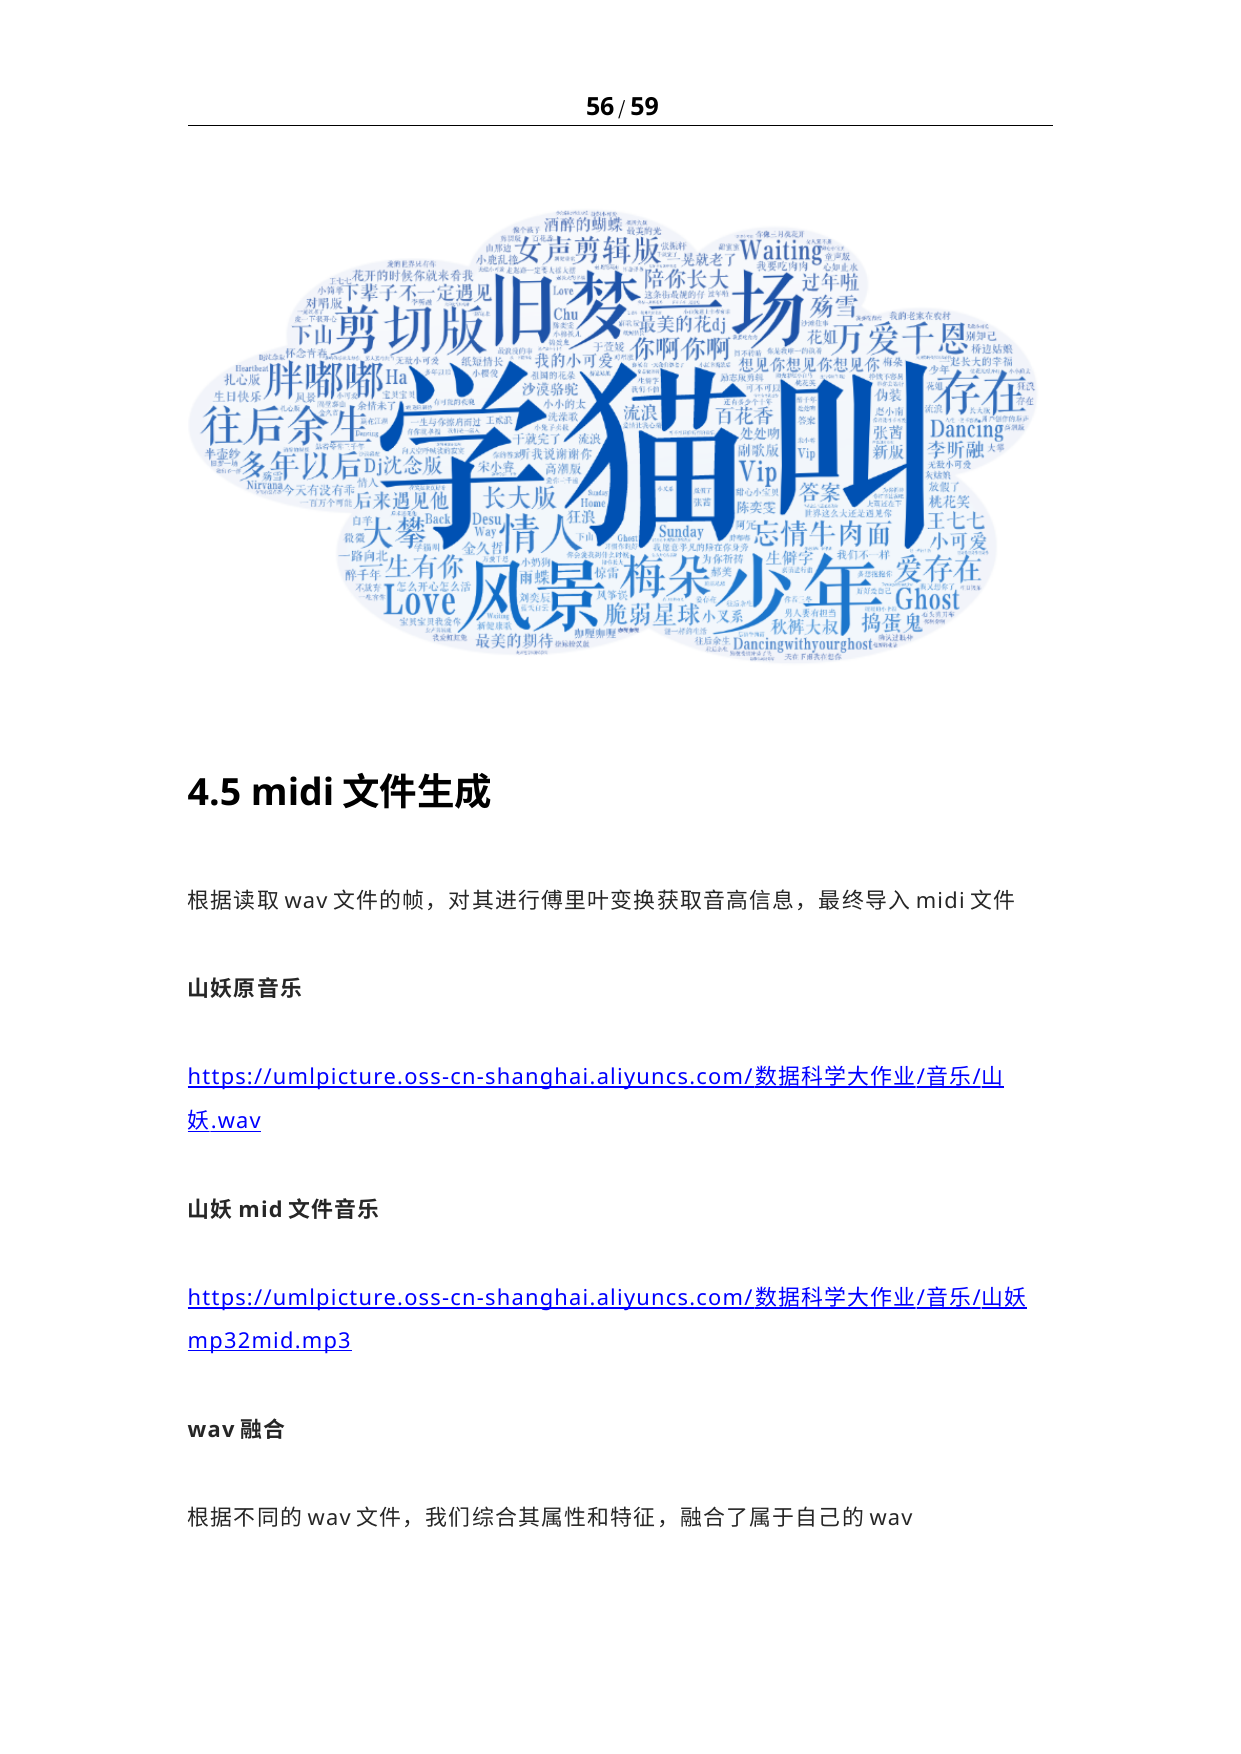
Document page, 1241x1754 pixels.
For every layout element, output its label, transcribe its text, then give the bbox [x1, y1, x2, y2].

picture [187, 193, 1053, 679]
text 根据不同的wav文件，我们综合其属性和特征，融合了属于自己的wav [187, 1494, 1053, 1538]
text 山妖mid文件音乐 [187, 1185, 1053, 1229]
text 山妖原音乐 [187, 965, 1053, 1009]
text 4.5 midi文件生成 [187, 745, 1053, 833]
text https://umlpicture.oss-cn-shanghai.aliyuncs.com/数据科学大作业/音乐/山妖mp32mid.mp3 [187, 1273, 1053, 1362]
text wav融合 [187, 1406, 1053, 1450]
text 根据读取wav文件的帧，对其进行傅里叶变换获取音高信息，最终导入midi文件 [187, 877, 1053, 921]
text https://umlpicture.oss-cn-shanghai.aliyuncs.com/数据科学大作业/音乐/山妖.wav [187, 1053, 1053, 1141]
